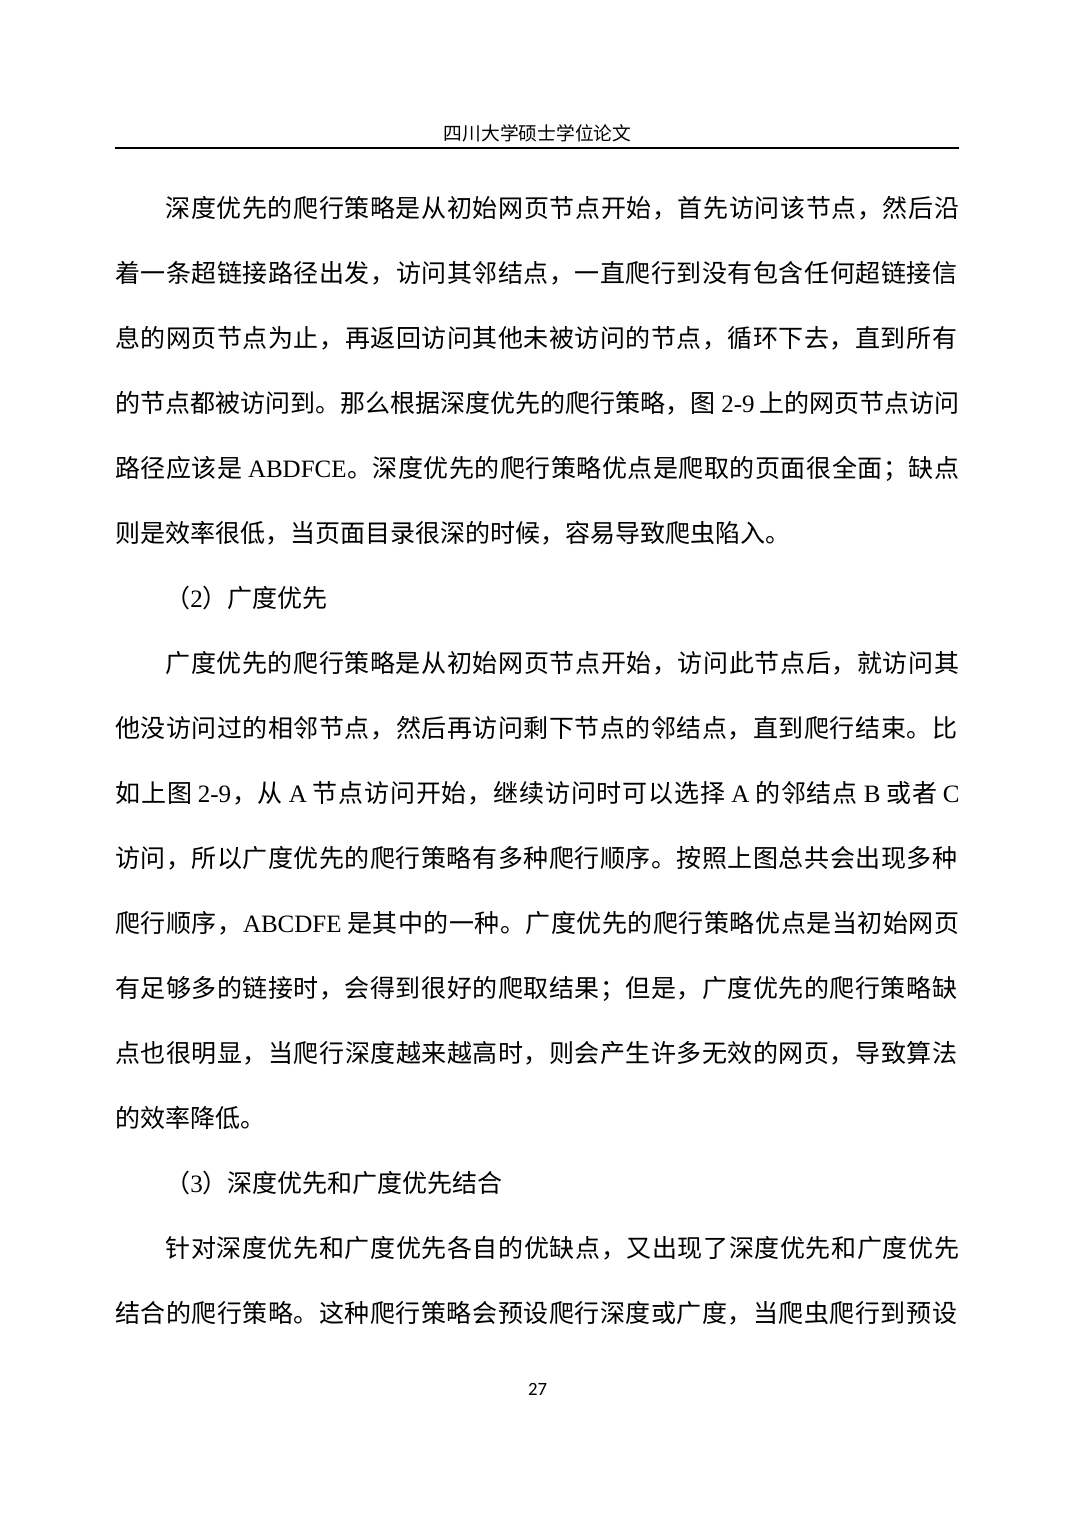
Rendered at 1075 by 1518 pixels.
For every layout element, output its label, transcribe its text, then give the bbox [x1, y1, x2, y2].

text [115, 1214, 959, 1344]
text （2）广度优先 [115, 564, 959, 629]
text 广度优先的爬行策略是从初始网页节点开始，访问此节点后，就访问其他没访问过的相邻节点，然后再访问剩下节点的邻结点，直到爬行结束。比如上图2-9，从A节点访问开始，继续访问时可以选择A的邻结点B或者C访问，所以广度优先的爬行策略有多种爬行顺序。按照上图总共会出现多种爬行顺序，ABCDFE是其中的一种。广度优先的爬行策略优点是当初始网页有足够多的链接时，会得到很好的爬取结果；但是，广度优先的爬行策略缺点也很明显，当爬行深度越来越高时，则会产生许多无效的网页，导致算法的效率降低。 [115, 629, 959, 1149]
text （3）深度优先和广度优先结合 [115, 1149, 959, 1214]
text 深度优先的爬行策略是从初始网页节点开始，首先访问该节点，然后沿着一条超链接路径出发，访问其邻结点，一直爬行到没有包含任何超链接信息的网页节点为止，再返回访问其他未被访问的节点，循环下去，直到所有的节点都被访问到。那么根据深度优先的爬行策略，图2-9上的网页节点访问路径应该是ABDFCE。深度优先的爬行策略优点是爬取的页面很全面；缺点则是效率很低，当页面目录很深的时候，容易导致爬虫陷入。 [115, 174, 959, 564]
